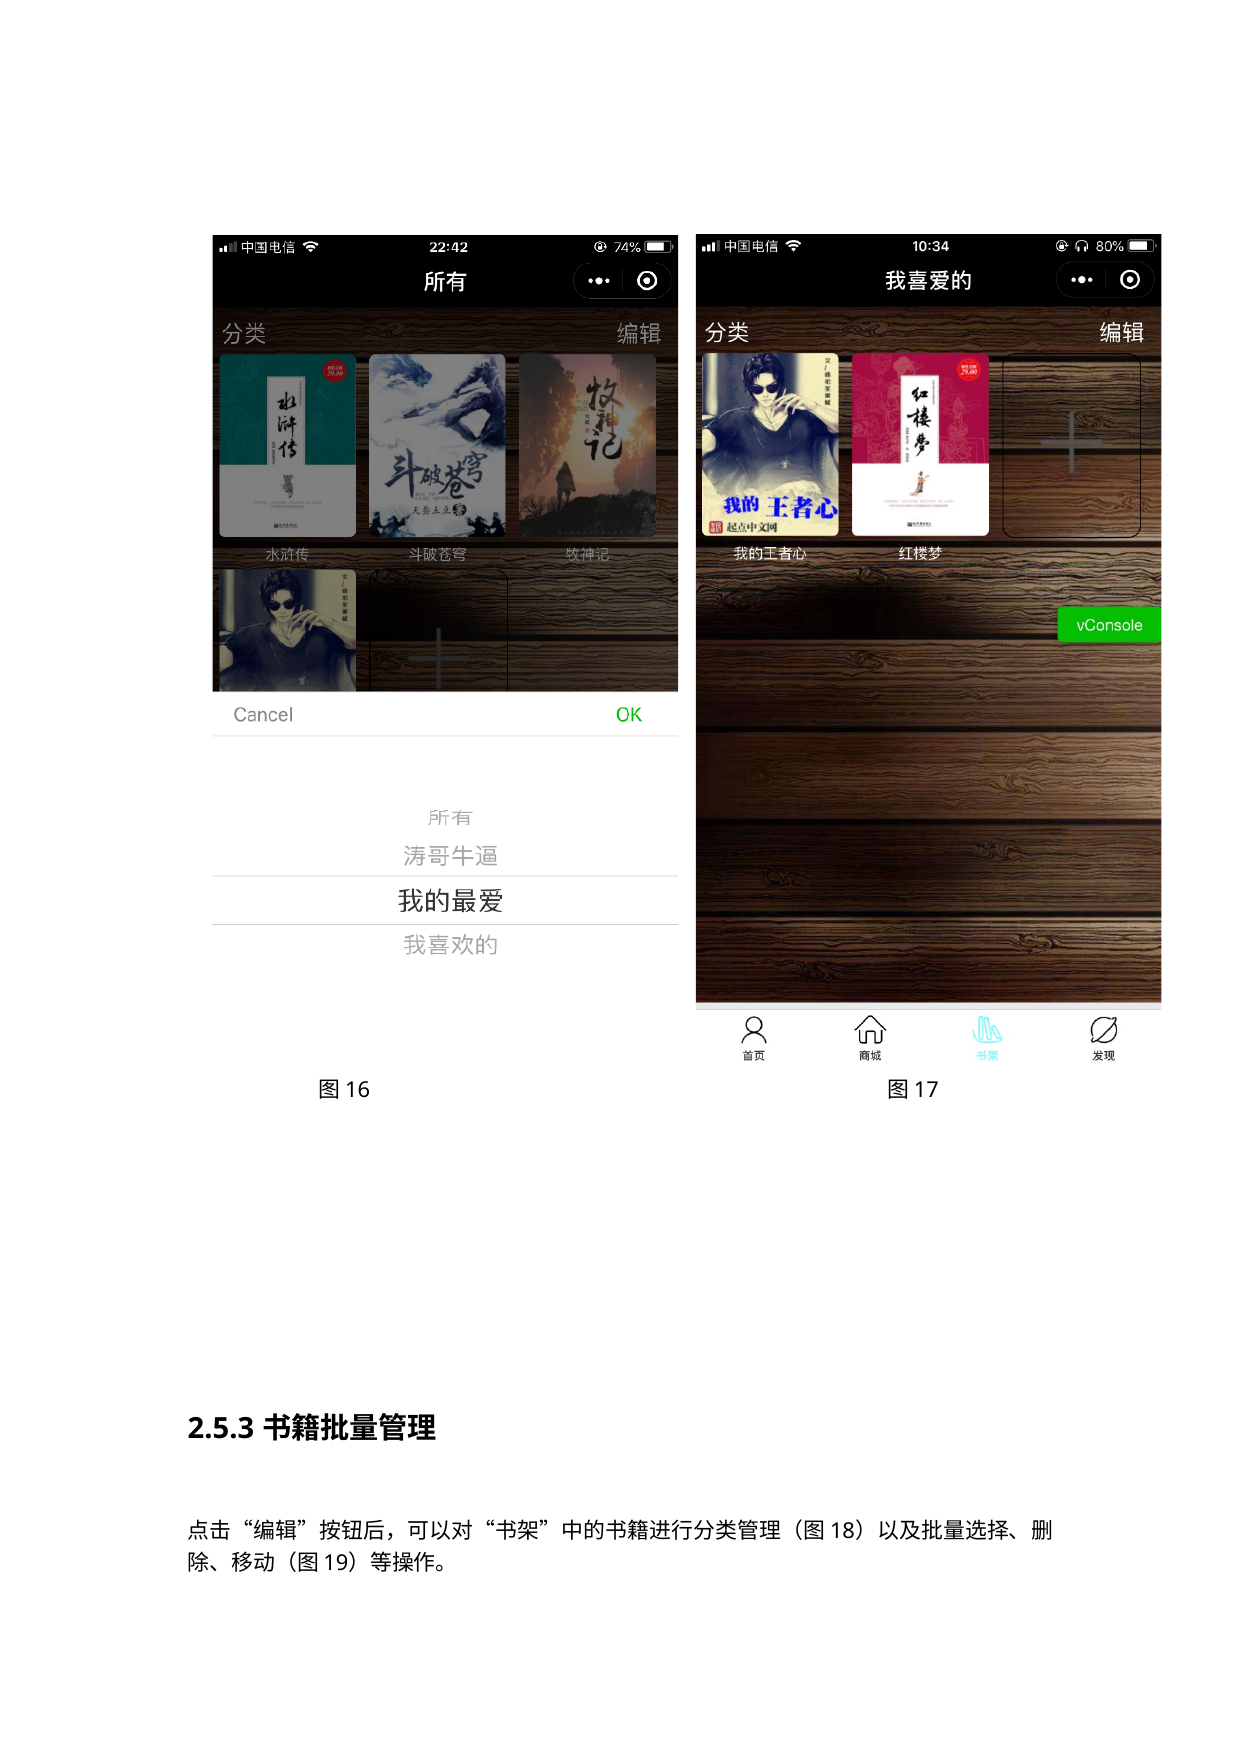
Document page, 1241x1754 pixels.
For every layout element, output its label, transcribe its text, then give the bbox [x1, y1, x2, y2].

subtitle 2.5.3 书籍批量管理 [187, 1394, 1053, 1459]
picture [695, 234, 1162, 1063]
text 图16 图17 [319, 227, 1053, 1104]
picture [212, 235, 679, 1064]
text 点击“编辑”按钮后，可以对“书架”中的书籍进行分类管理（图18）以及批量选择、删除、移动（图19）等操作。 [187, 1512, 1053, 1577]
